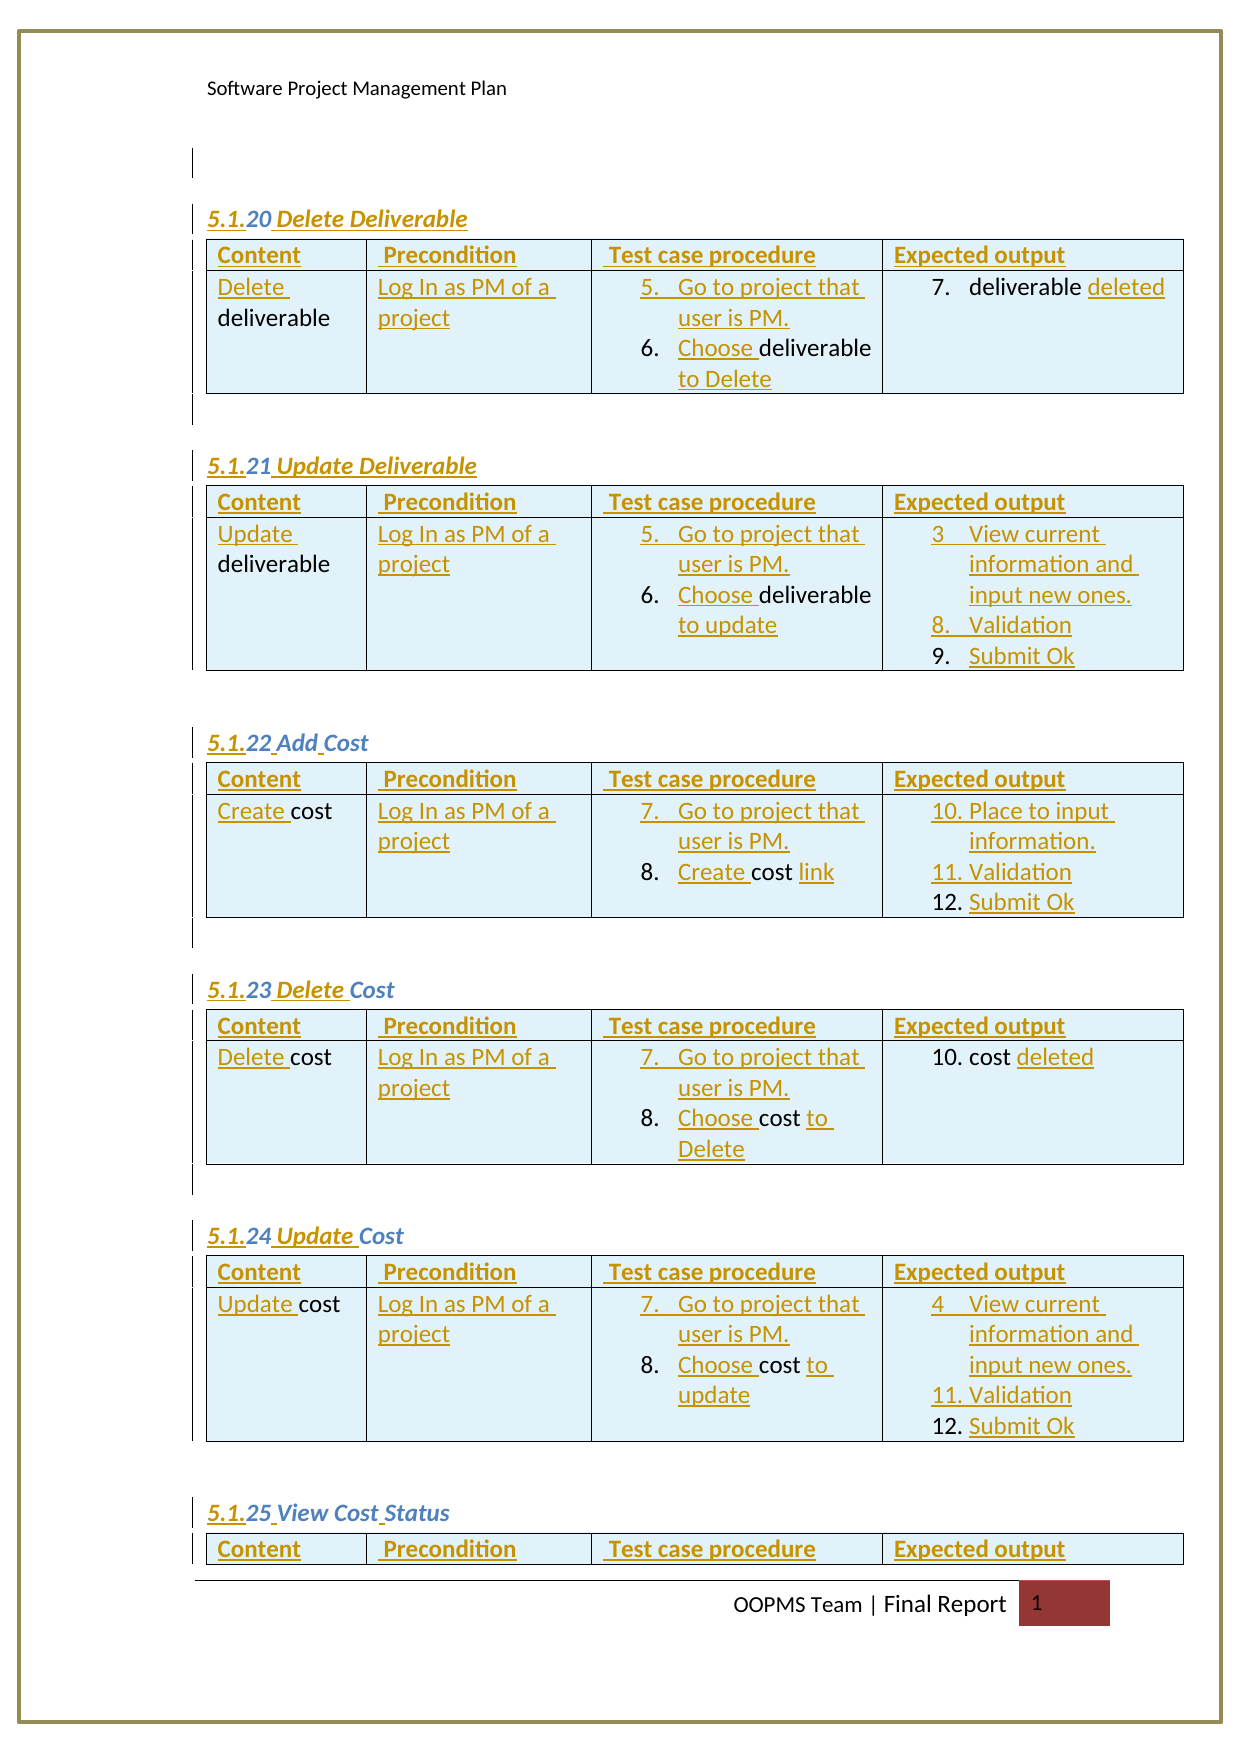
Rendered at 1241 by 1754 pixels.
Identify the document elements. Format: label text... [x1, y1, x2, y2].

subtitle 23Cost [207, 974, 1122, 1004]
subtitle 22AddCost [207, 727, 1122, 758]
subtitle 24Cost [207, 1220, 1122, 1251]
subtitle 20 [207, 203, 1122, 234]
subtitle 25View CostStatus [207, 1497, 1122, 1528]
subtitle 21 [207, 450, 1122, 481]
